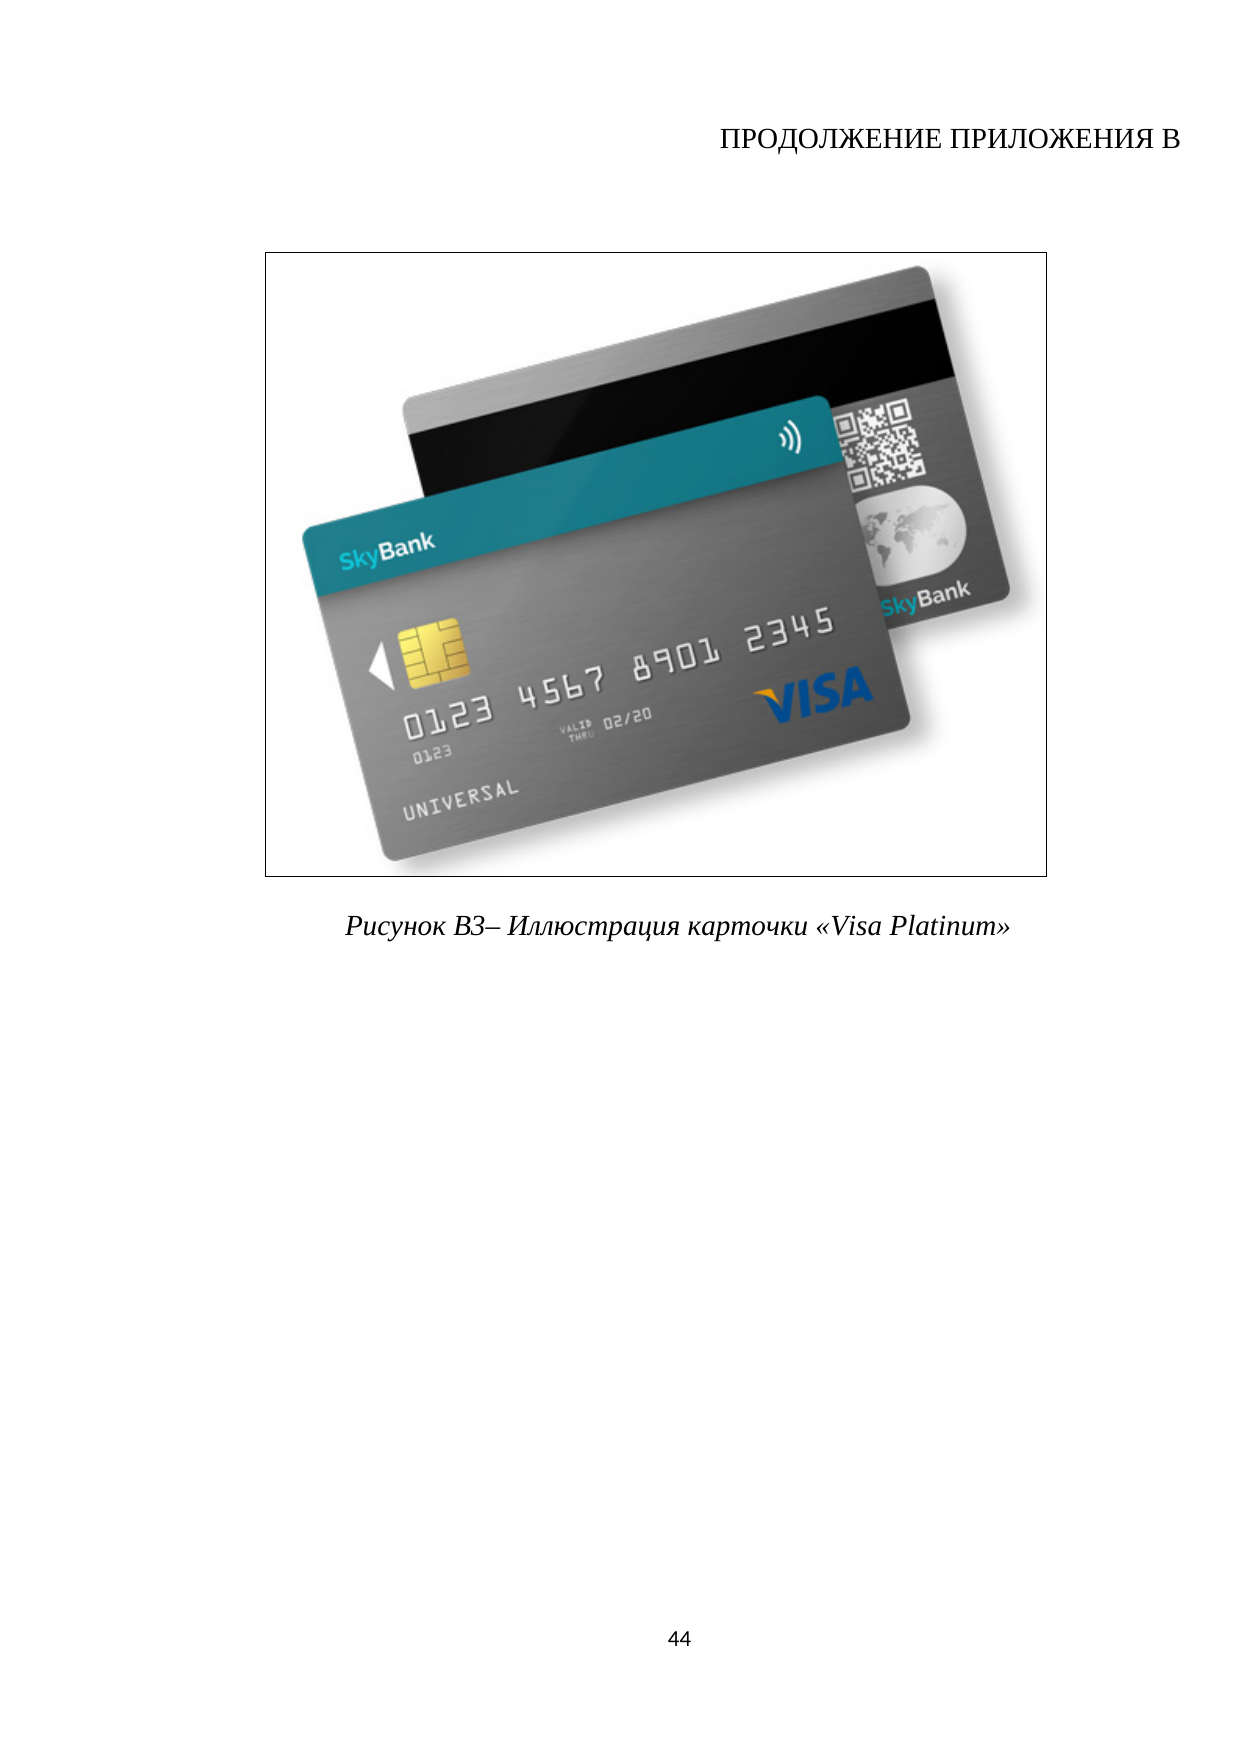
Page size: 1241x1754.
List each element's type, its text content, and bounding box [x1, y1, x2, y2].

picture [266, 253, 1046, 876]
text ПРОДОЛЖЕНИЕ ПРИЛОЖЕНИЯ В [177, 118, 1181, 156]
text Рисунок В3– Иллюстрация карточки «Visa Platinum» [177, 906, 1181, 943]
